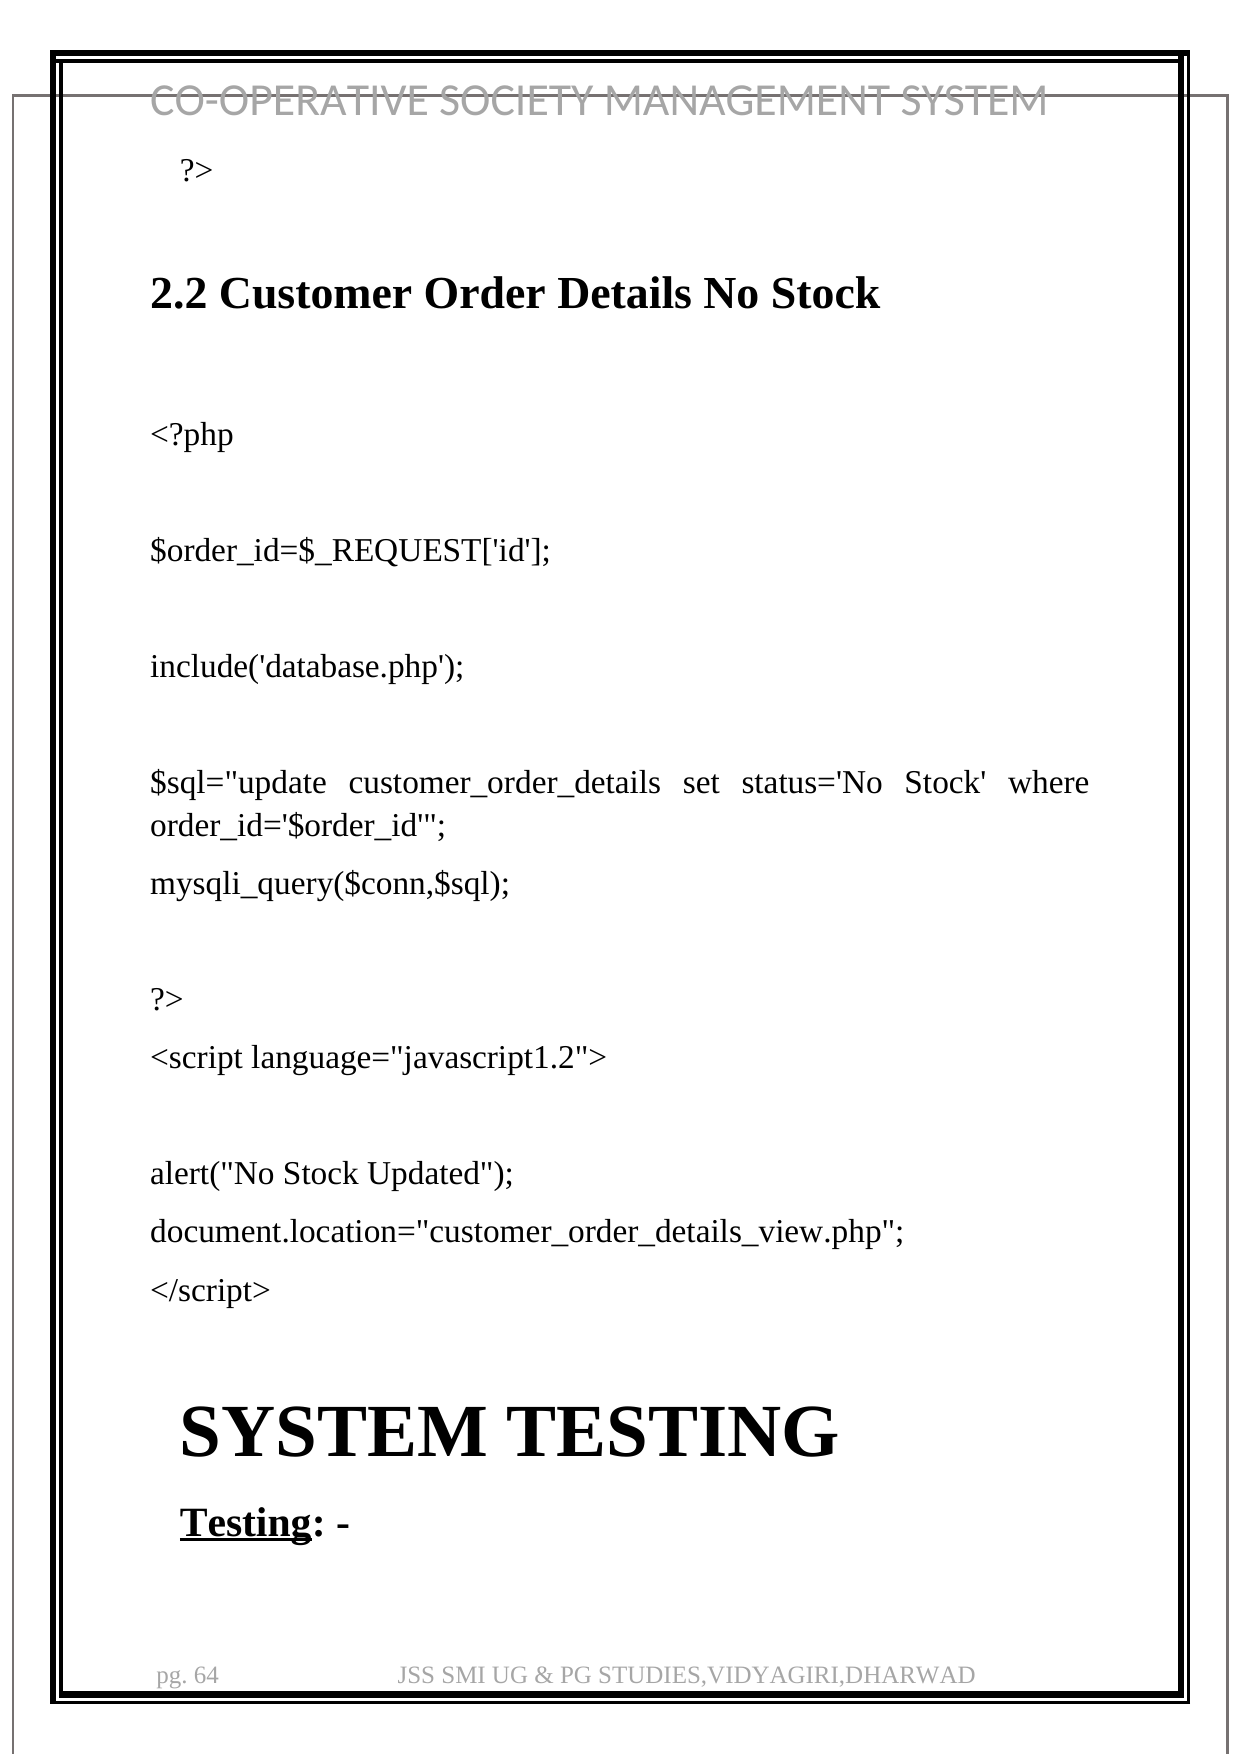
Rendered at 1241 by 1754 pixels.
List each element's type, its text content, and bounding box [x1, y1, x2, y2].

text </script> [150, 1270, 1090, 1308]
text mysqli_query($conn,$sql); [150, 863, 1090, 901]
text alert("No Stock Updated"); [150, 1154, 1090, 1192]
text ?> [179, 150, 1090, 188]
text Testing: - [179, 1497, 1090, 1545]
text SYSTEM TESTING [179, 1386, 1090, 1472]
text $sql="update customer_order_details set status='No Stock' where order_id='$order_id'"; [150, 763, 1090, 843]
text include('database.php'); [150, 647, 1090, 685]
text ?> [150, 979, 1090, 1018]
text <script language="javascript1.2"> [150, 1037, 1090, 1076]
text 2.2 Customer Order Details No Stock [150, 266, 1090, 319]
text <?php [150, 414, 1090, 452]
text $order_id=$_REQUEST['id']; [150, 530, 1090, 569]
text document.location="customer_order_details_view.php"; [150, 1212, 1090, 1250]
